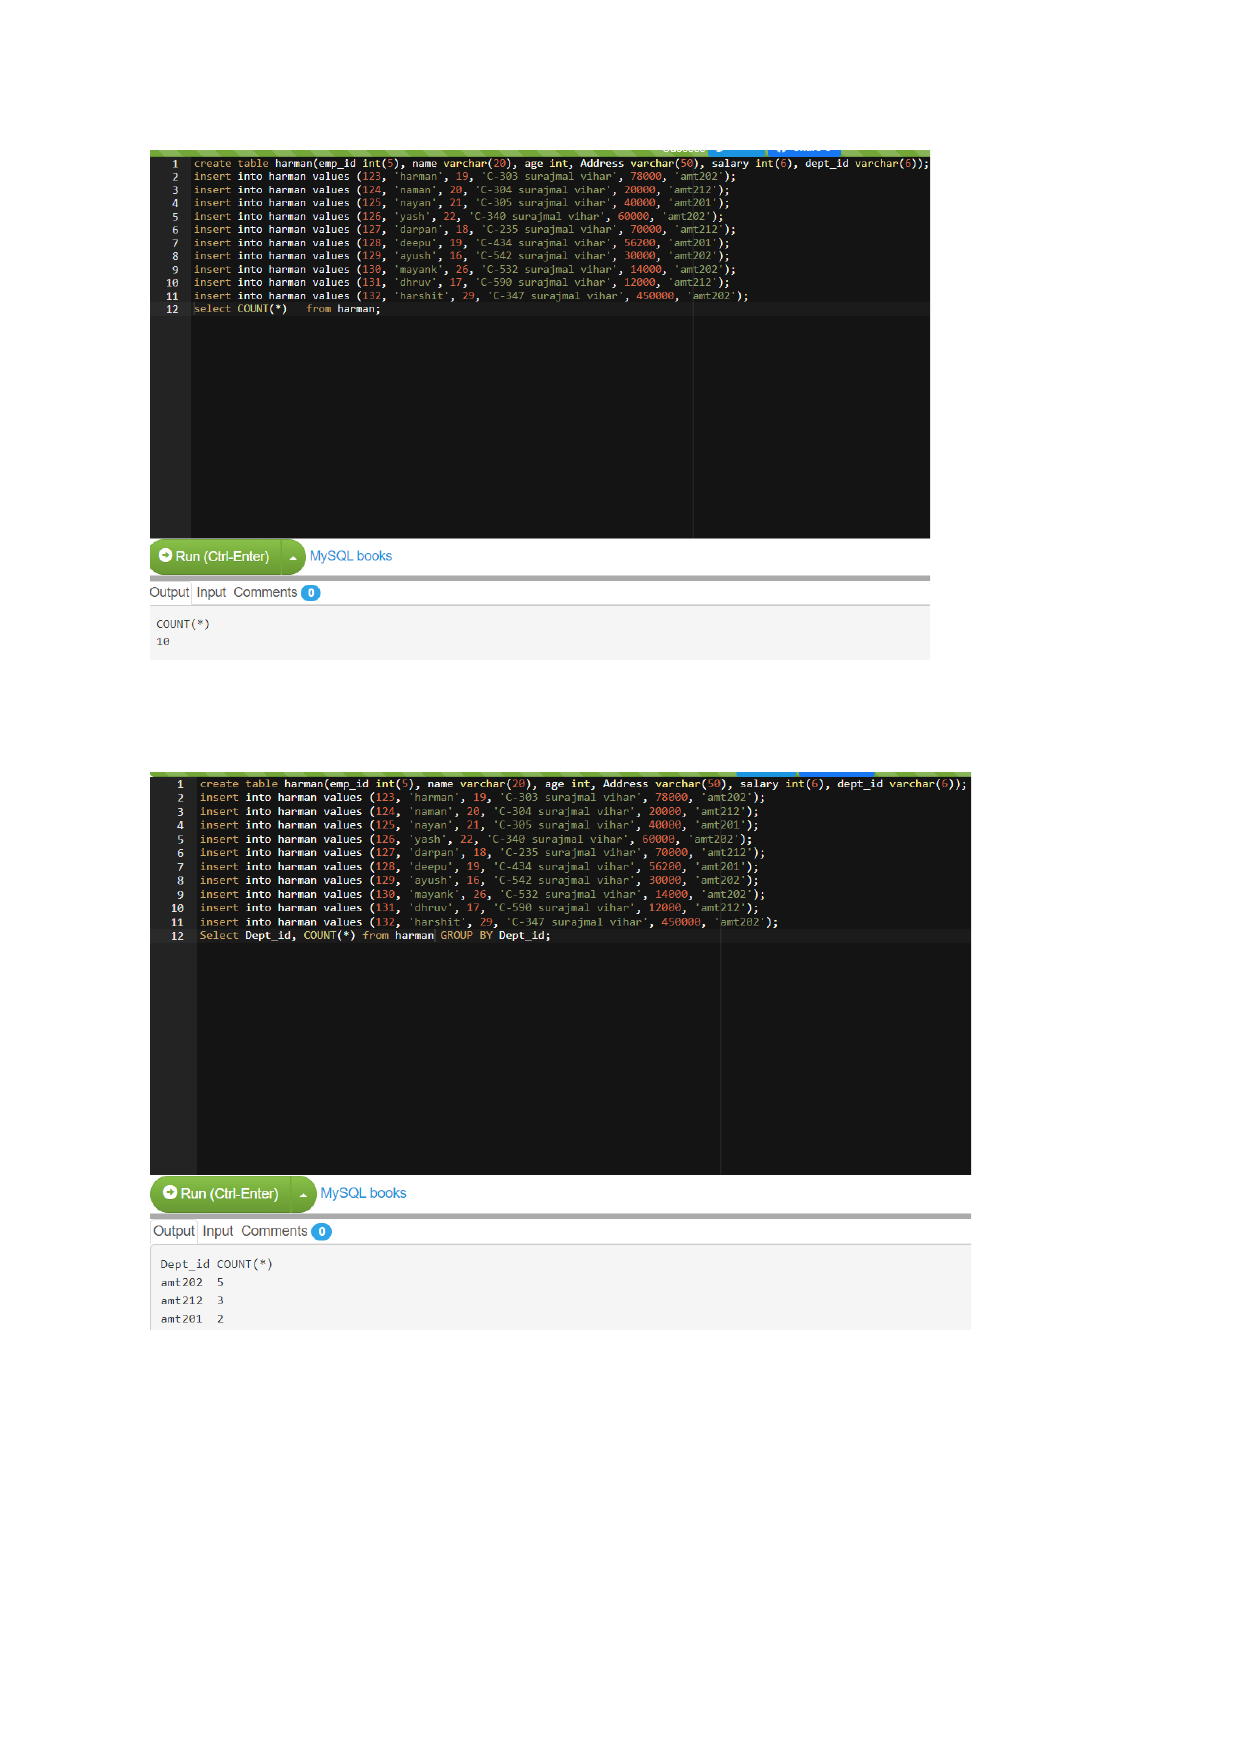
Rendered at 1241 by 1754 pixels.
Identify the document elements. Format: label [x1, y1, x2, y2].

picture [150, 150, 930, 660]
picture [150, 772, 972, 1330]
